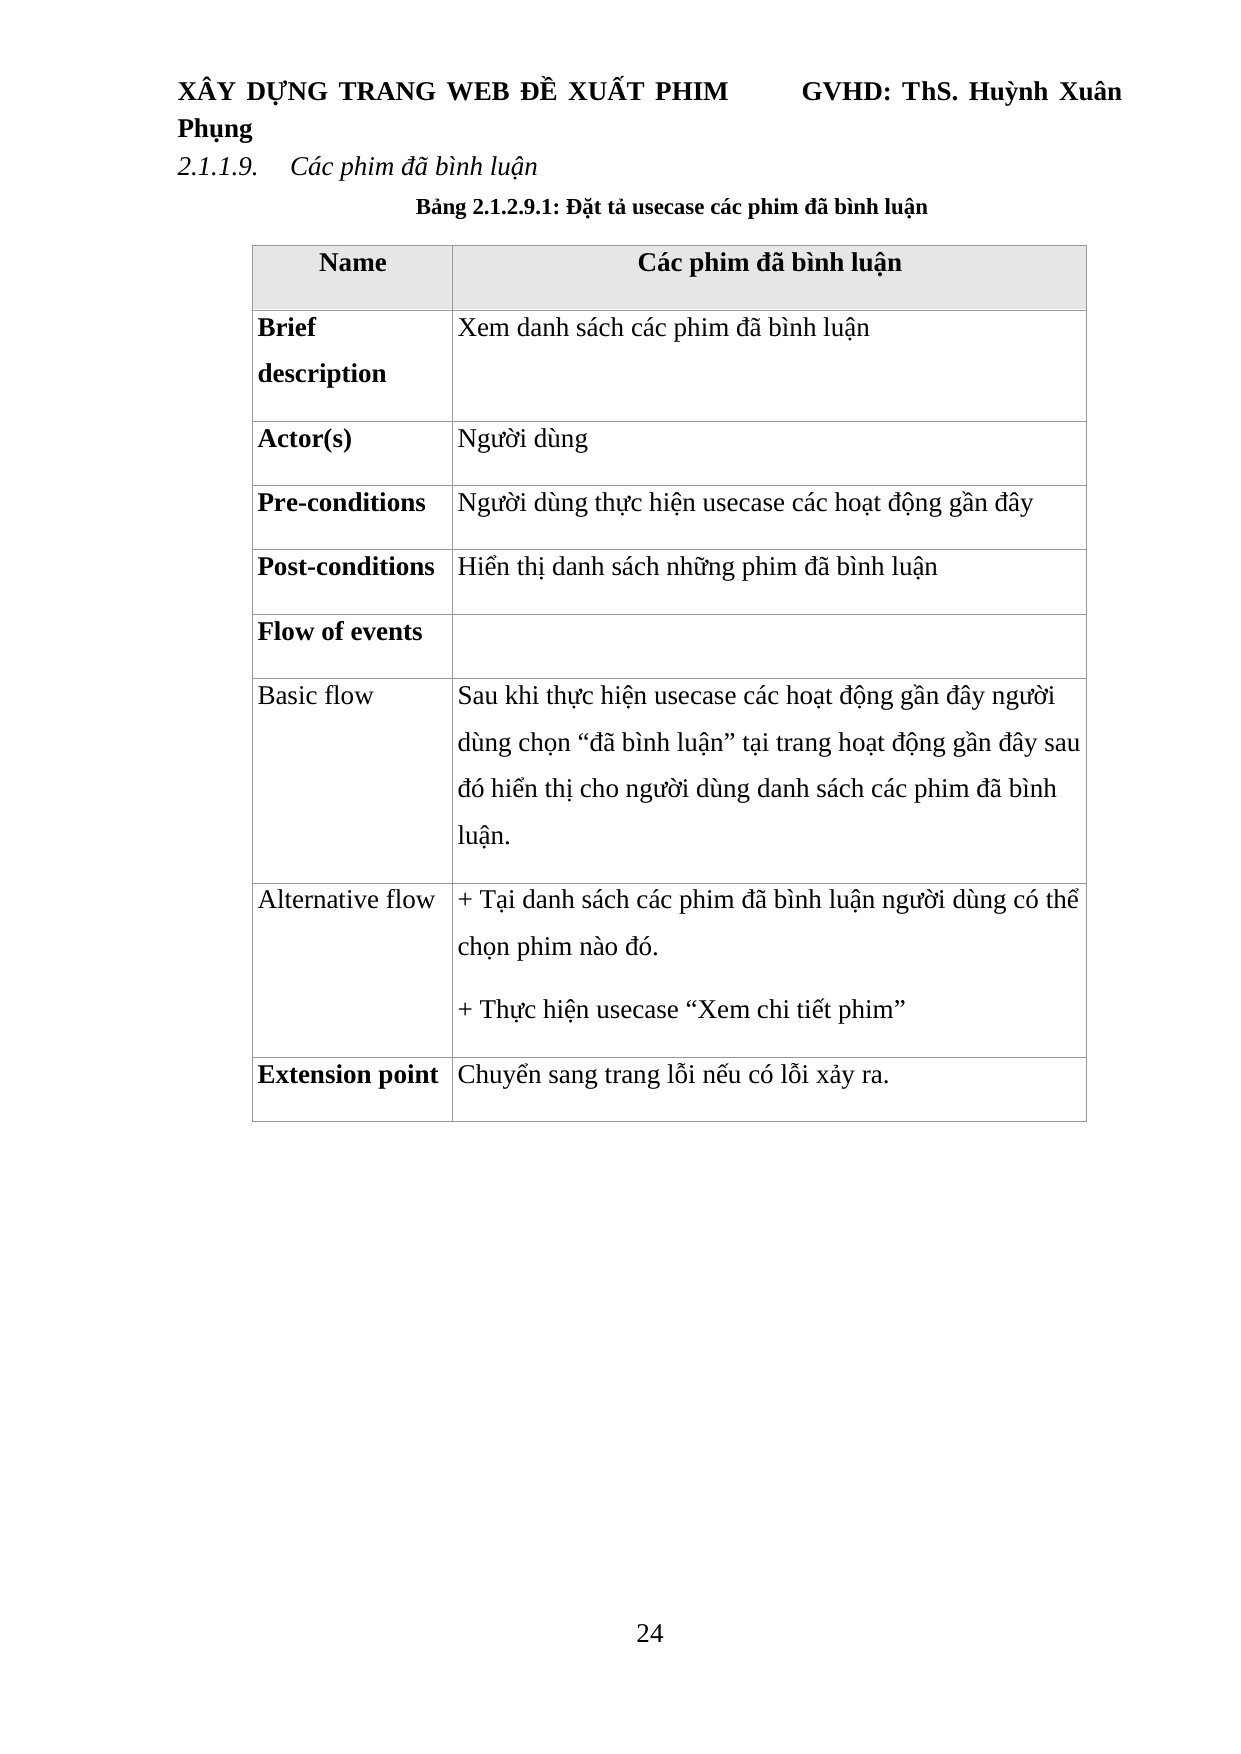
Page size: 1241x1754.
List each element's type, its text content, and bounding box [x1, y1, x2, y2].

table_cell Alternative flow [253, 884, 452, 1057]
table_cell Người dùng [453, 422, 1086, 485]
subtitle Bảng 2.1.2.9.1: Đặt tả usecase các phim đã bình luận [222, 193, 1122, 219]
table_cell Post-conditions [253, 550, 452, 614]
table_cell Extension point [253, 1058, 452, 1121]
table_header Các phim đã bình luận [453, 246, 1086, 309]
table_cell Sau khi thực hiện usecase các hoạt động gần đây người dùng chọn “đã bình luận” tại trang hoạt động gần đây sau đó hiển thị cho người dùng danh sách các phim đã bình luận. [453, 679, 1086, 882]
table_cell Basic flow [253, 679, 452, 882]
table_cell Pre-conditions [253, 486, 452, 549]
table_cell Chuyển sang trang lỗi nếu có lỗi xảy ra. [453, 1058, 1086, 1121]
table_cell Hiển thị danh sách những phim đã bình luận [453, 550, 1086, 614]
table_cell Actor(s) [253, 422, 452, 485]
table_cell Người dùng thực hiện usecase các hoạt động gần đây [453, 486, 1086, 549]
table_cell Xem danh sách các phim đã bình luận [453, 311, 1086, 421]
table_cell Brief description [253, 311, 452, 421]
table_cell [453, 615, 1086, 678]
table_header Name [253, 246, 452, 309]
subtitle Các phim đã bình luận [177, 149, 1122, 181]
table_cell + Tại danh sách các phim đã bình luận người dùng có thể chọn phim nào đó. + Thực hiện usecase “Xem chi tiết phim” [453, 884, 1086, 1057]
table_cell Flow of events [253, 615, 452, 678]
